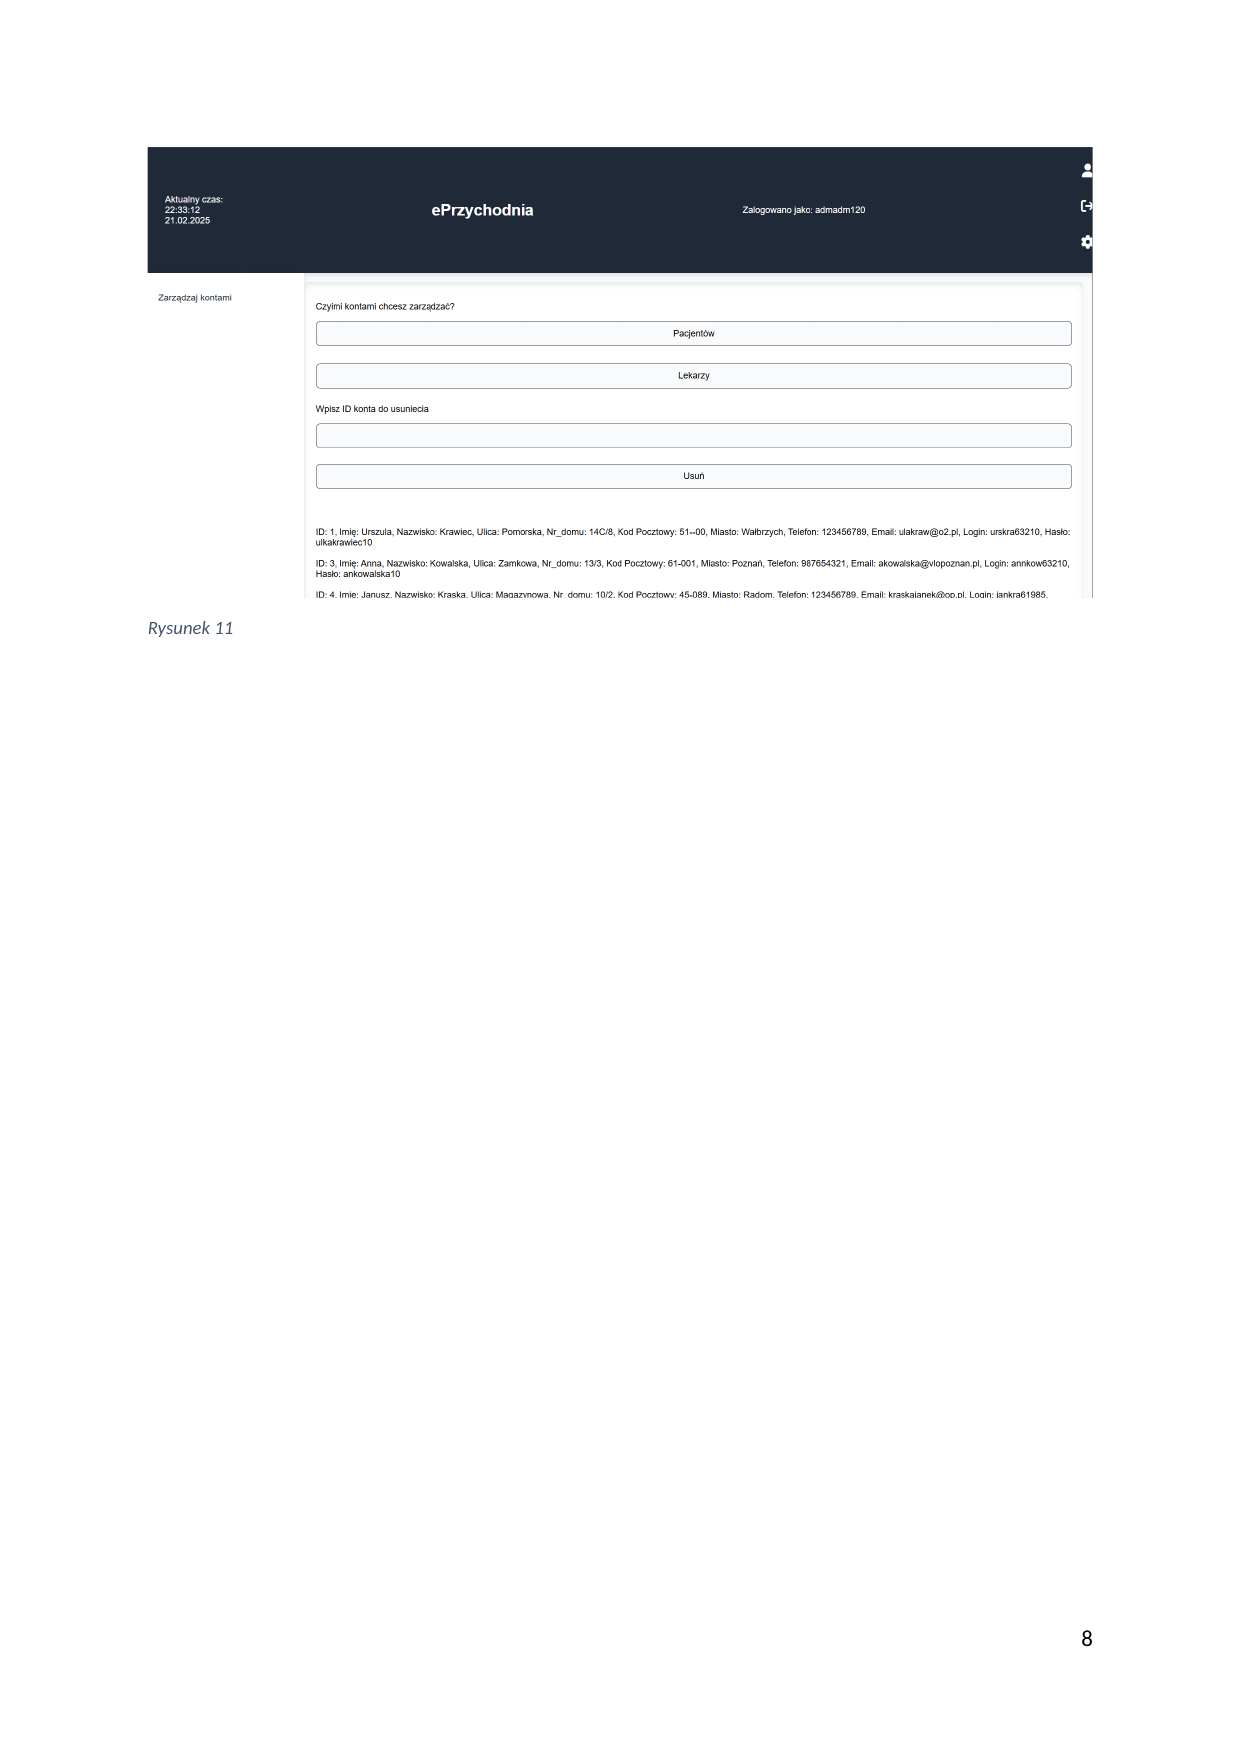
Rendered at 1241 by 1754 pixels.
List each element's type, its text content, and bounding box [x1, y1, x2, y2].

picture [147, 147, 1093, 598]
